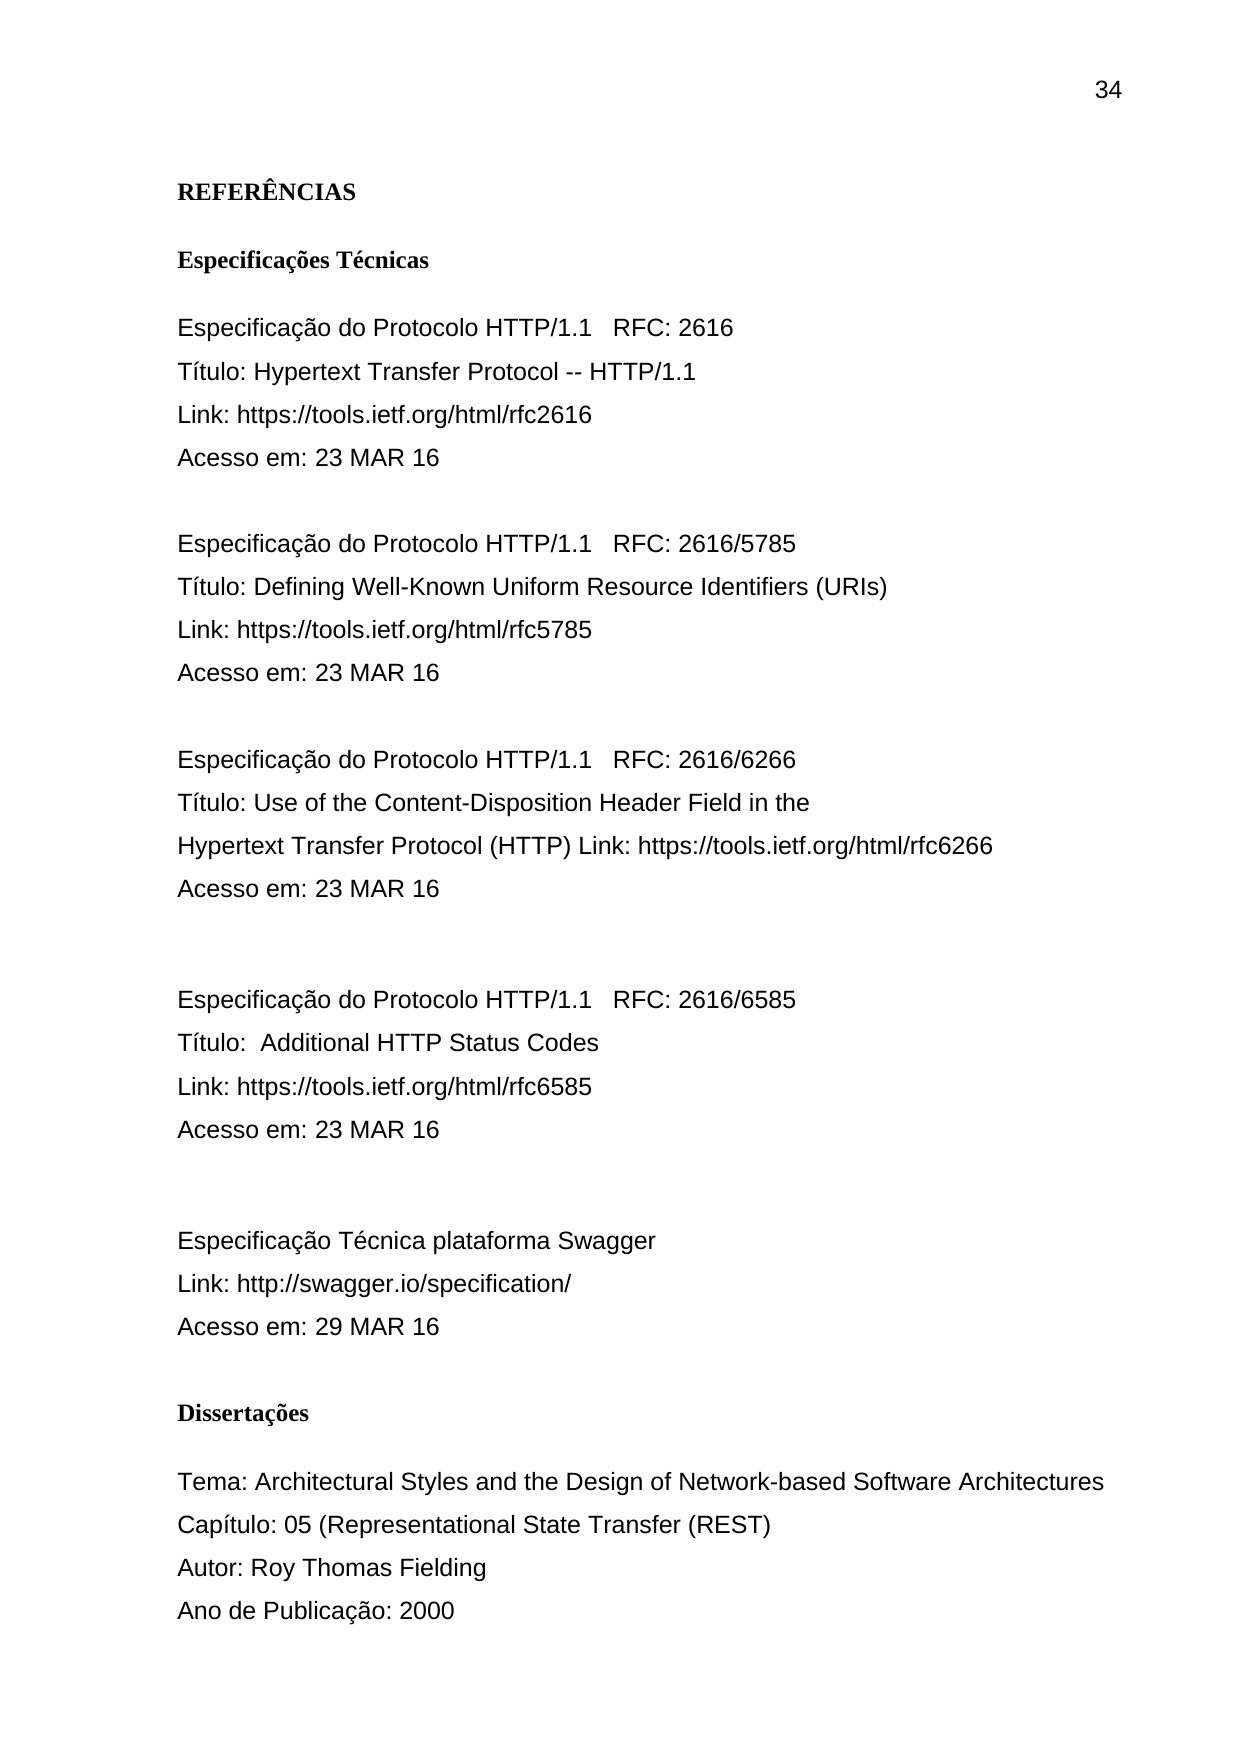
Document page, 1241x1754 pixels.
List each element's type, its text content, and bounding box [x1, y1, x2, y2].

text Especificação do Protocolo HTTP/1.1 RFC: 2616/6585 Título: Additional HTTP Status Codes [177, 985, 1122, 1057]
text REFERÊNCIAS [177, 177, 1122, 206]
text Acesso em: 23 MAR 16 [315, 874, 1122, 903]
text Acesso em: 29 MAR 16 [315, 1312, 1122, 1341]
text Hypertext Transfer Protocol (HTTP) Link: https://tools.ietf.org/html/rfc6266 [177, 831, 1122, 859]
text Especificação do Protocolo HTTP/1.1 RFC: 2616/5785 Título: Defining Well-Known Uniform Resource Identifiers (URIs) [177, 529, 1122, 601]
text Especificações Técnicas [177, 245, 1122, 274]
text Especificação Técnica plataforma Swagger [177, 1226, 1122, 1254]
text Autor: Roy Thomas Fielding [177, 1553, 1122, 1581]
text Tema: Architectural Styles and the Design of Network-based Software Architectures Capítulo: 05 (Representational State Transfer (REST) [177, 1466, 1122, 1538]
text Link: https://tools.ietf.org/html/rfc6585 [177, 1071, 1122, 1100]
text Especificação do Protocolo HTTP/1.1 RFC: 2616 Título: Hypertext Transfer Protocol -- HTTP/1.1 [177, 313, 1122, 385]
text Link: http://swagger.io/specification/ [177, 1269, 1122, 1298]
text Especificação do Protocolo HTTP/1.1 RFC: 2616/6266 Título: Use of the Content-Disposition Header Field in the [177, 744, 1122, 816]
text Link: https://tools.ietf.org/html/rfc5785 [177, 615, 1122, 644]
text Acesso em: 23 MAR 16 [315, 443, 1122, 471]
text Ano de Publicação: 2000 [177, 1596, 1122, 1624]
text Acesso em: 23 MAR 16 [315, 658, 1122, 687]
text Acesso em: 23 MAR 16 [177, 1114, 1122, 1143]
text Dissertações [177, 1398, 1122, 1427]
text Link: https://tools.ietf.org/html/rfc2616 [177, 399, 1122, 428]
